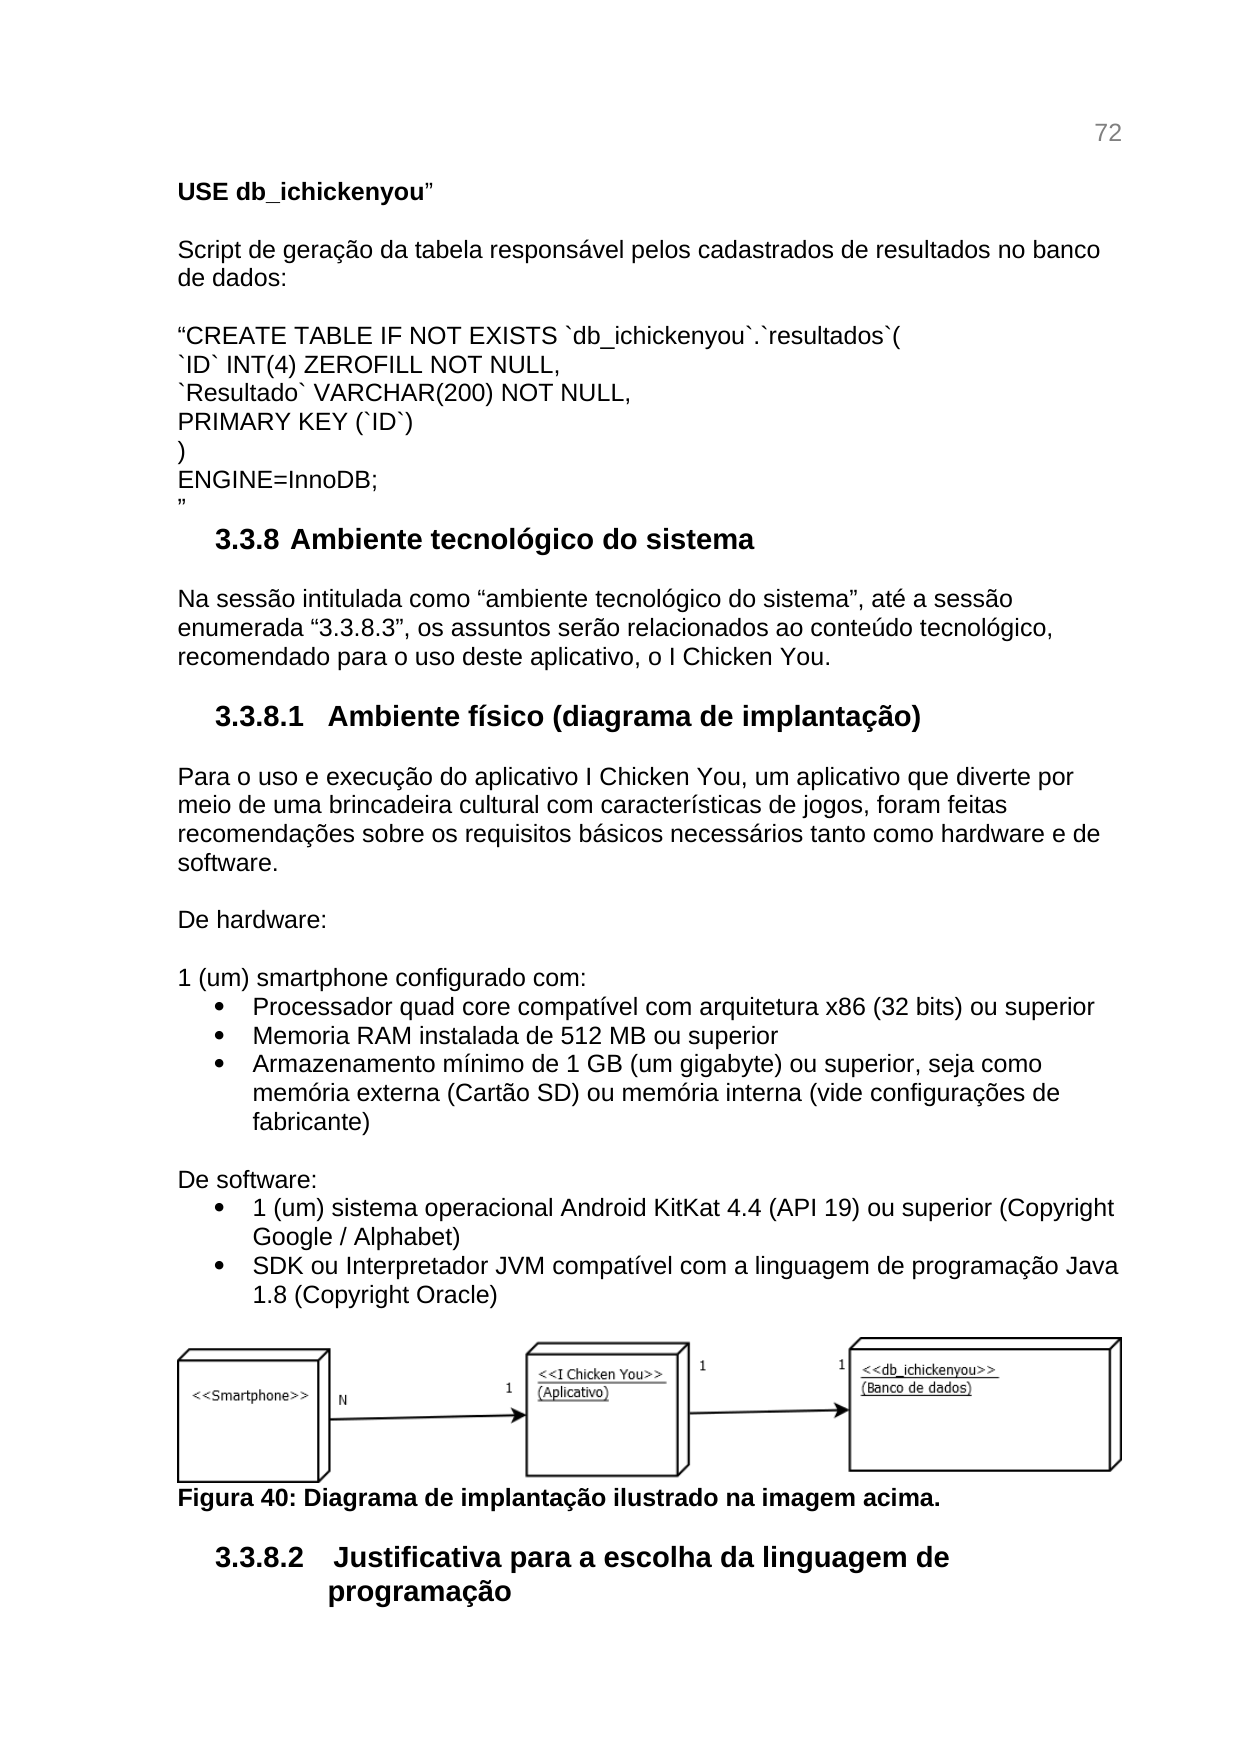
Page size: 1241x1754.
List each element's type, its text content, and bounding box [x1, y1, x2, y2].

text Figura 40: Diagrama de implantação ilustrado na imagem acima. [177, 1483, 1122, 1512]
text Script de geração da tabela responsável pelos cadastrados de resultados no banco de dados: [177, 235, 1122, 292]
text Para o uso e execução do aplicativo I Chicken You, um aplicativo que diverte por meio de uma brincadeira cultural com características de jogos, foram feitas recomendações sobre os requisitos básicos necessários tanto como hardware e de software. [177, 762, 1122, 877]
text De software: [177, 1164, 1122, 1193]
list Justificativa para a escolha da linguagem de programação [215, 1541, 1122, 1608]
text USE db_ichickenyou” [177, 177, 1122, 206]
text ) [177, 436, 1122, 465]
list Processador quad core compatível com arquitetura x86 (32 bits) ou superior [215, 992, 1122, 1021]
text “CREATE TABLE IF NOT EXISTS `db_ichickenyou`.`resultados`( [177, 321, 1122, 350]
list Memoria RAM instalada de 512 MB ou superior [215, 1021, 1122, 1049]
picture [177, 1337, 1122, 1483]
text ” [177, 493, 1122, 522]
list SDK ou Interpretador JVM compatível com a linguagem de programação Java 1.8 (Copyright Oracle) [215, 1251, 1122, 1308]
list Armazenamento mínimo de 1 GB (um gigabyte) ou superior, seja como memória externa (Cartão SD) ou memória interna (vide configurações de fabricante) [215, 1049, 1122, 1136]
text `Resultado` VARCHAR(200) NOT NULL, [177, 378, 1122, 407]
text Na sessão intitulada como “ambiente tecnológico do sistema”, até a sessão enumerada “3.3.8.3”, os assuntos serão relacionados ao conteúdo tecnológico, recomendado para o uso deste aplicativo, o I Chicken You. [177, 584, 1122, 671]
list Ambiente físico (diagrama de implantação) [215, 699, 1122, 733]
text 1 (um) smartphone configurado com: [177, 963, 1122, 992]
list 1 (um) sistema operacional Android KitKat 4.4 (API 19) ou superior (Copyright Google / Alphabet) [215, 1193, 1122, 1251]
text `ID` INT(4) ZEROFILL NOT NULL, [177, 350, 1122, 378]
list Ambiente tecnológico do sistema [215, 522, 1122, 556]
text PRIMARY KEY (`ID`) [177, 407, 1122, 436]
text ENGINE=InnoDB; [177, 465, 1122, 493]
text De hardware: [177, 906, 1122, 934]
